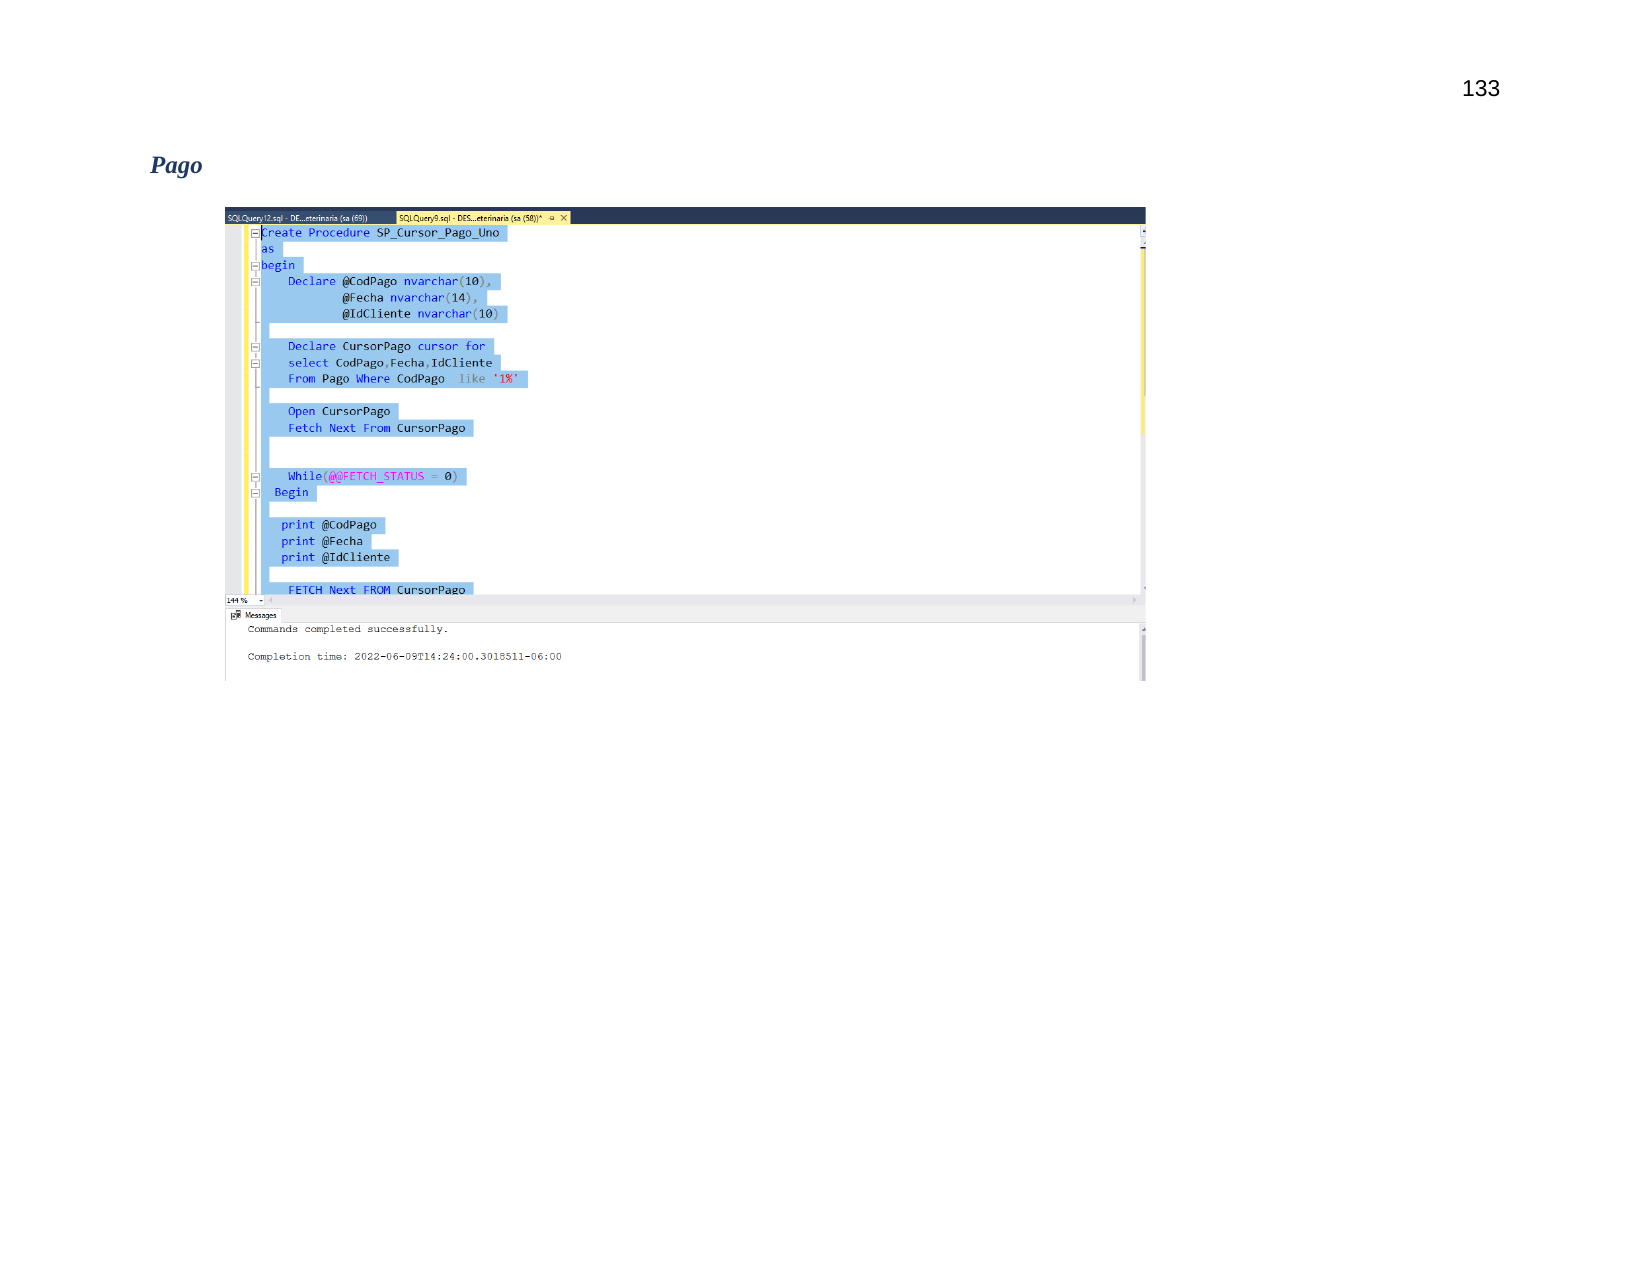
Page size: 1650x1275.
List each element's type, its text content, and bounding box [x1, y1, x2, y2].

picture [225, 207, 1146, 681]
subtitle Pago [150, 150, 1500, 179]
